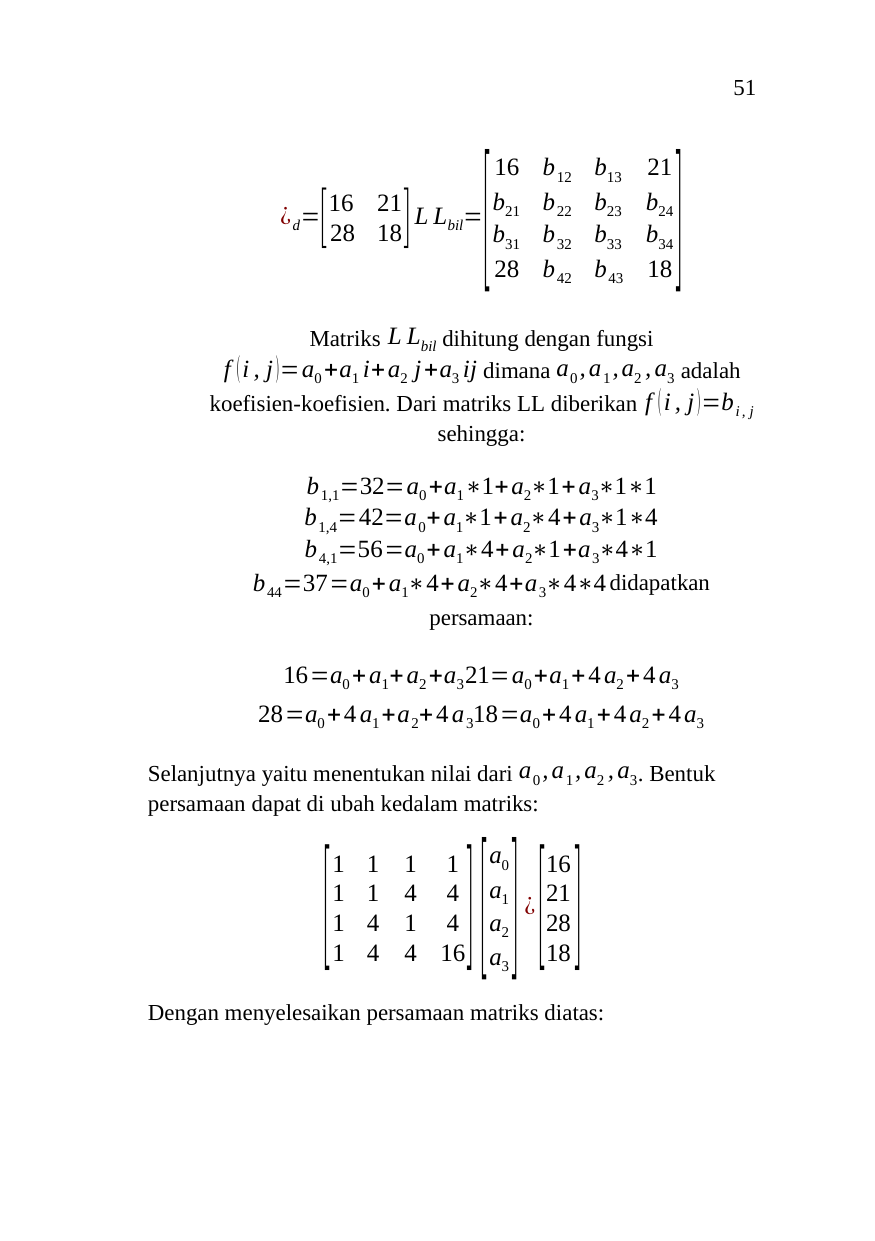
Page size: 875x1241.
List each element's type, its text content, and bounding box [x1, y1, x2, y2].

text Selanjutnya yaitu menentukan nilai dari . Bentuk persamaan dapat di ubah kedalam matriks: [148, 757, 756, 817]
text Dengan menyelesaikan persamaan matriks diatas: [148, 999, 756, 1026]
list Matriks dihitung dengan fungsi dimana adalah koefisien-koefisien. Dari matriks LL diberikan sehingga: didapatkan persamaan: [207, 297, 756, 736]
